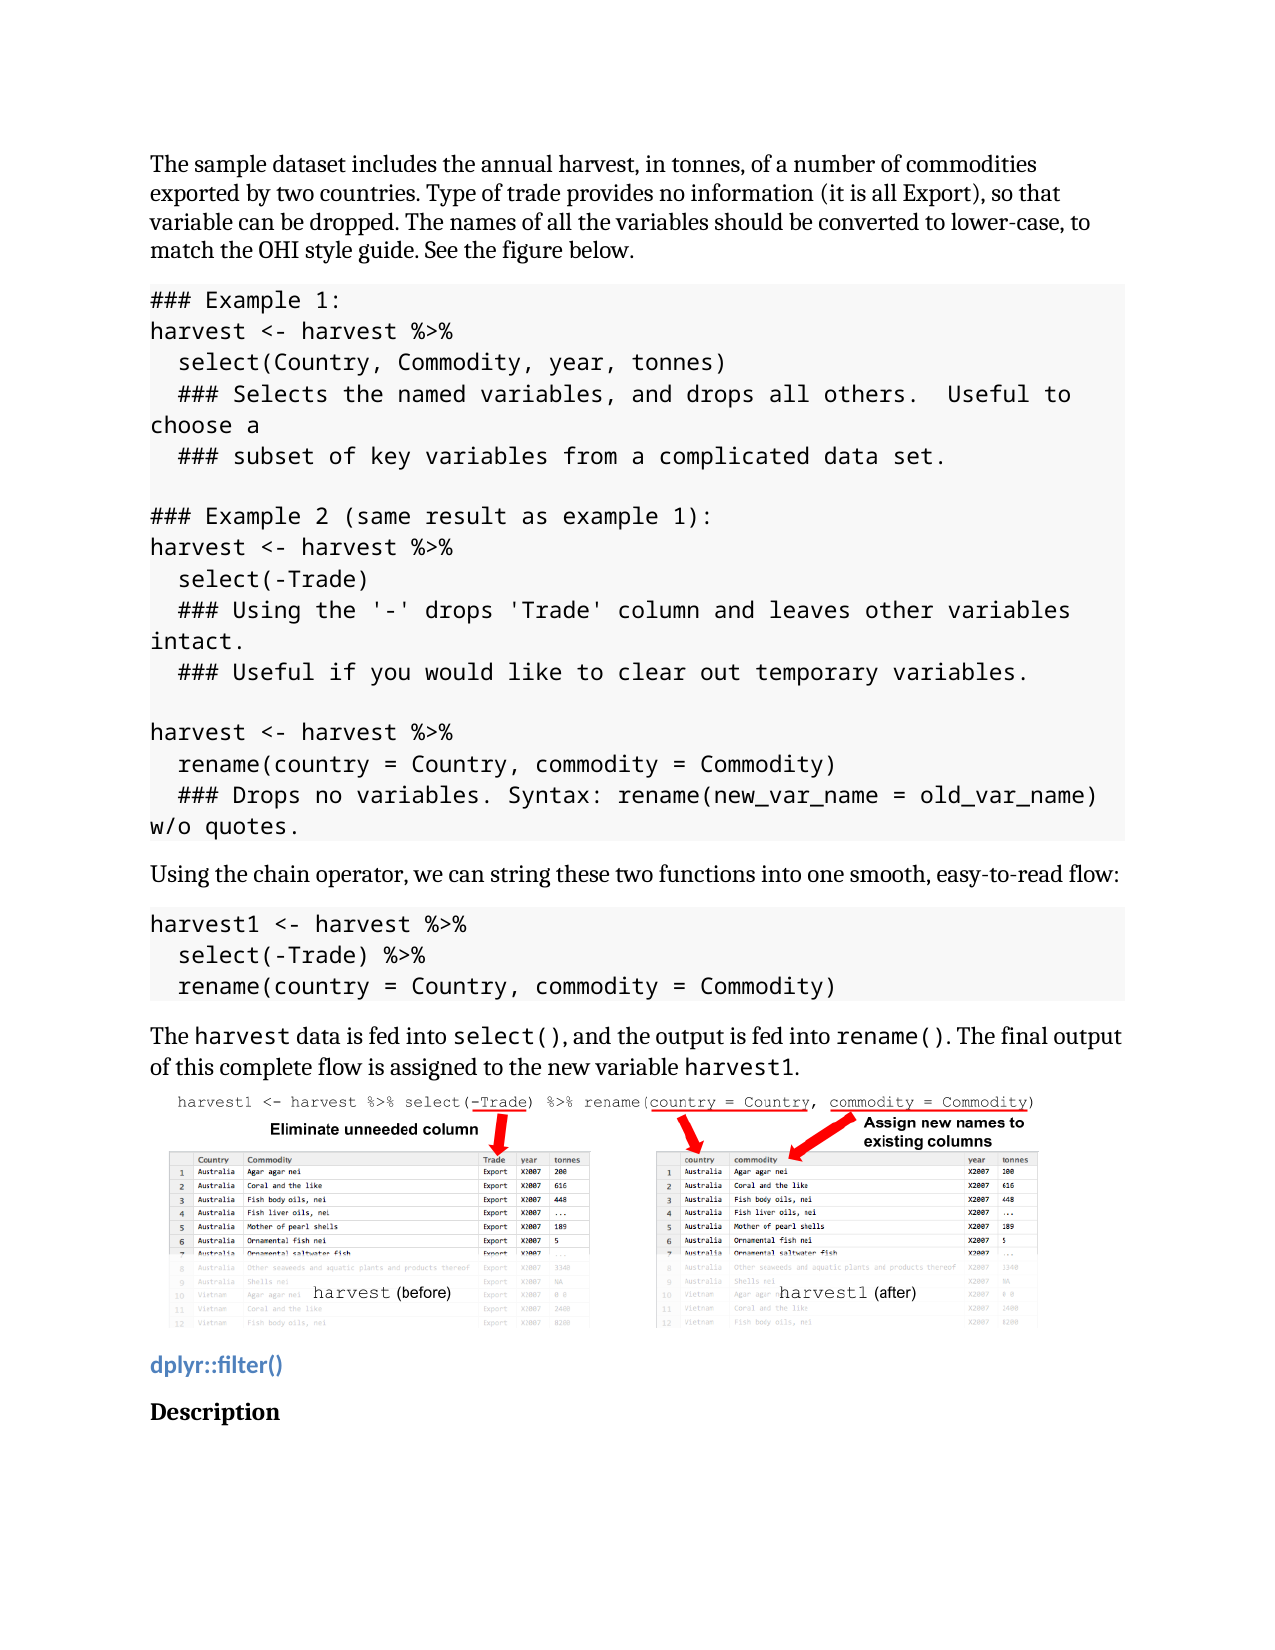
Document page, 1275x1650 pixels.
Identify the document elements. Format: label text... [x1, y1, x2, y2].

text harvest1 <- harvest %>% select(-Trade) %>% rename(country = Country, commodity = Commodity) [150, 907, 1125, 1001]
text ### Example 1: harvest <- harvest %>% select(Country, Commodity, year, tonnes) ### Selects the named variables, and drops all others. Useful to choose a ### subset of key variables from a complicated data set. ### Example 2 (same result as example 1): harvest <- harvest %>% select(-Trade) ### Using the '-' drops 'Trade' column and leaves other variables intact. ### Useful if you would like to clear out temporary variables. harvest <- harvest %>% rename(country = Country, commodity = Commodity) ### Drops no variables. Syntax: rename(new_var_name = old_var_name) w/o quotes. [150, 284, 1125, 841]
text Using the chain operator, we can string these two functions into one smooth, easy-to-read flow: [150, 860, 1125, 889]
text Description [150, 1398, 1125, 1427]
picture [168, 1082, 1044, 1328]
text The sample dataset includes the annual harvest, in tonnes, of a number of commodities exported by two countries. Type of trade provides no information (it is all Export), so that variable can be dropped. The names of all the variables should be converted to lower-case, to match the OHI style guide. See the figure below. [150, 150, 1125, 265]
subtitle dplyr::filter() [150, 1349, 1125, 1379]
